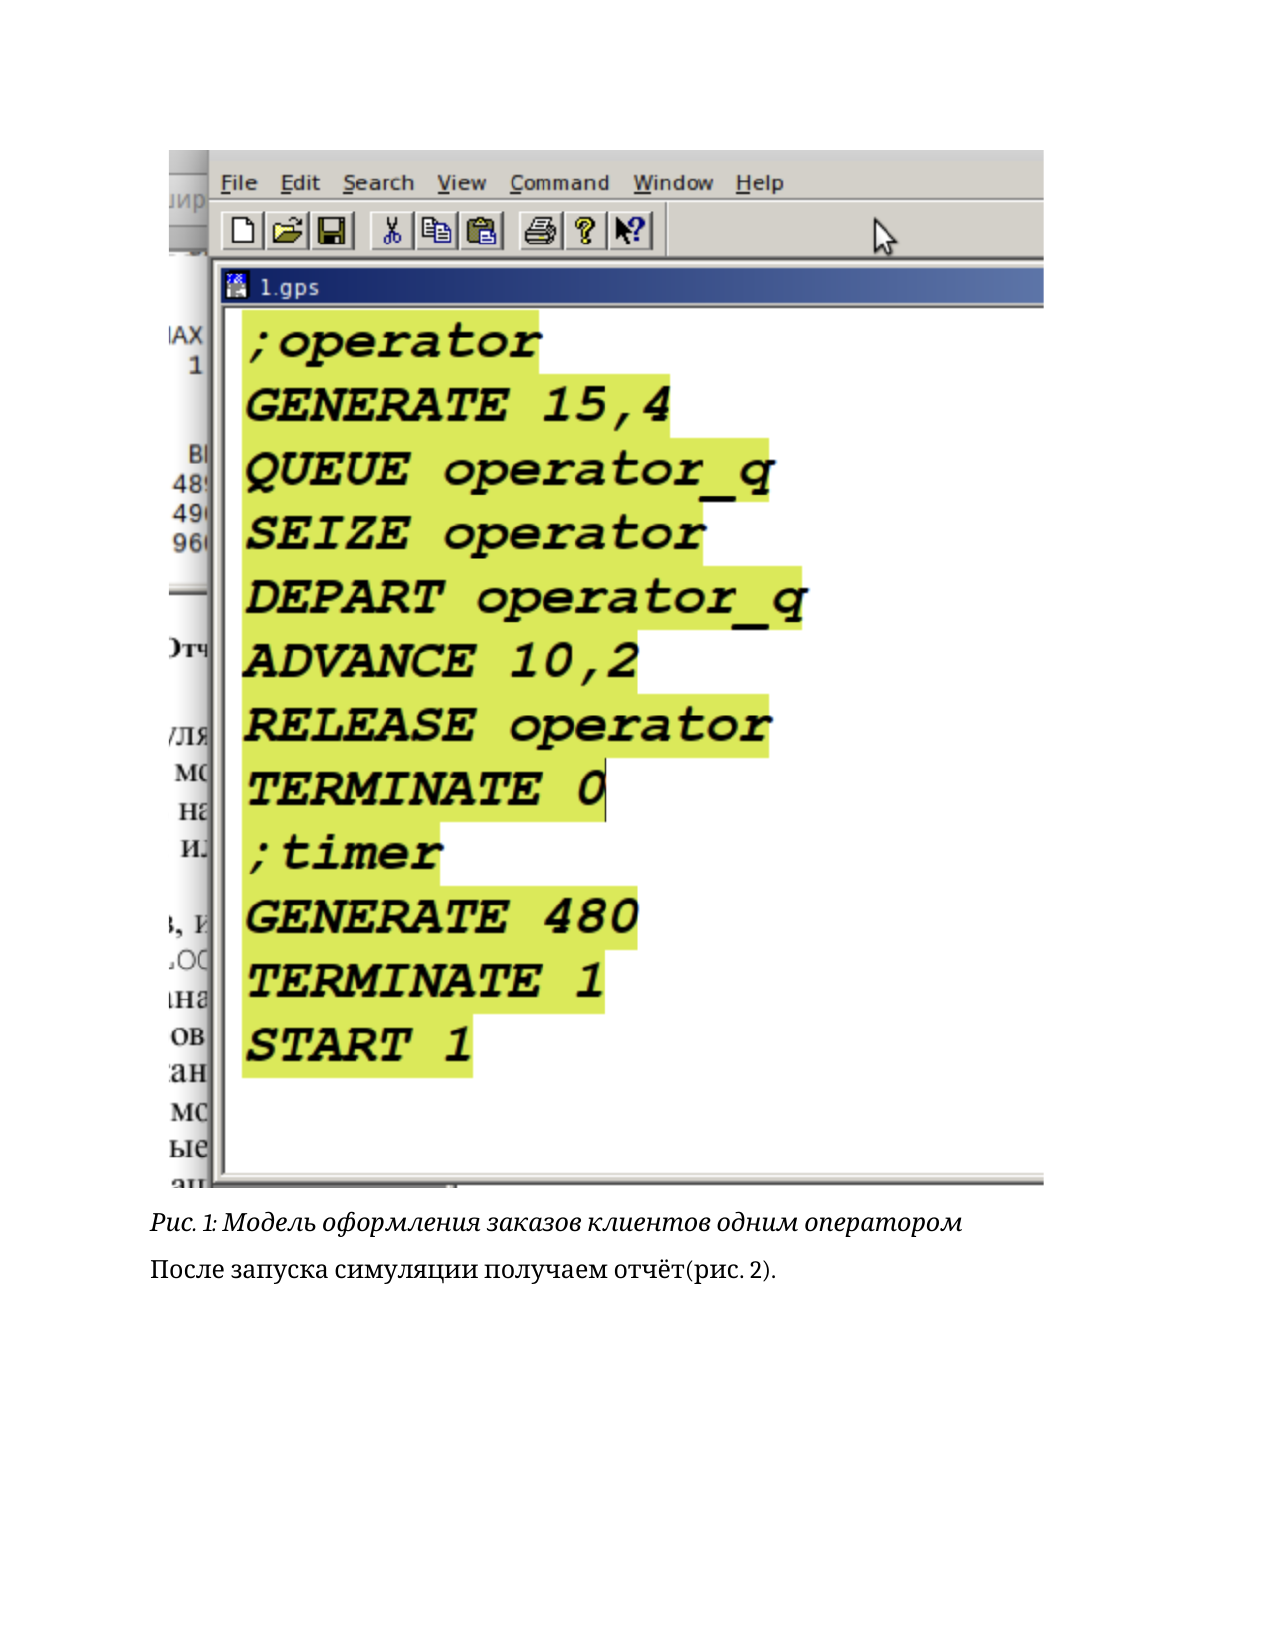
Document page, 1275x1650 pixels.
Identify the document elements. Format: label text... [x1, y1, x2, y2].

text Рис. 1: Модель оформления заказов клиентов одним оператором [150, 1208, 1125, 1237]
picture [168, 150, 1044, 1188]
text После запуска симуляции получаем отчёт(рис. 2). [150, 1256, 1125, 1285]
